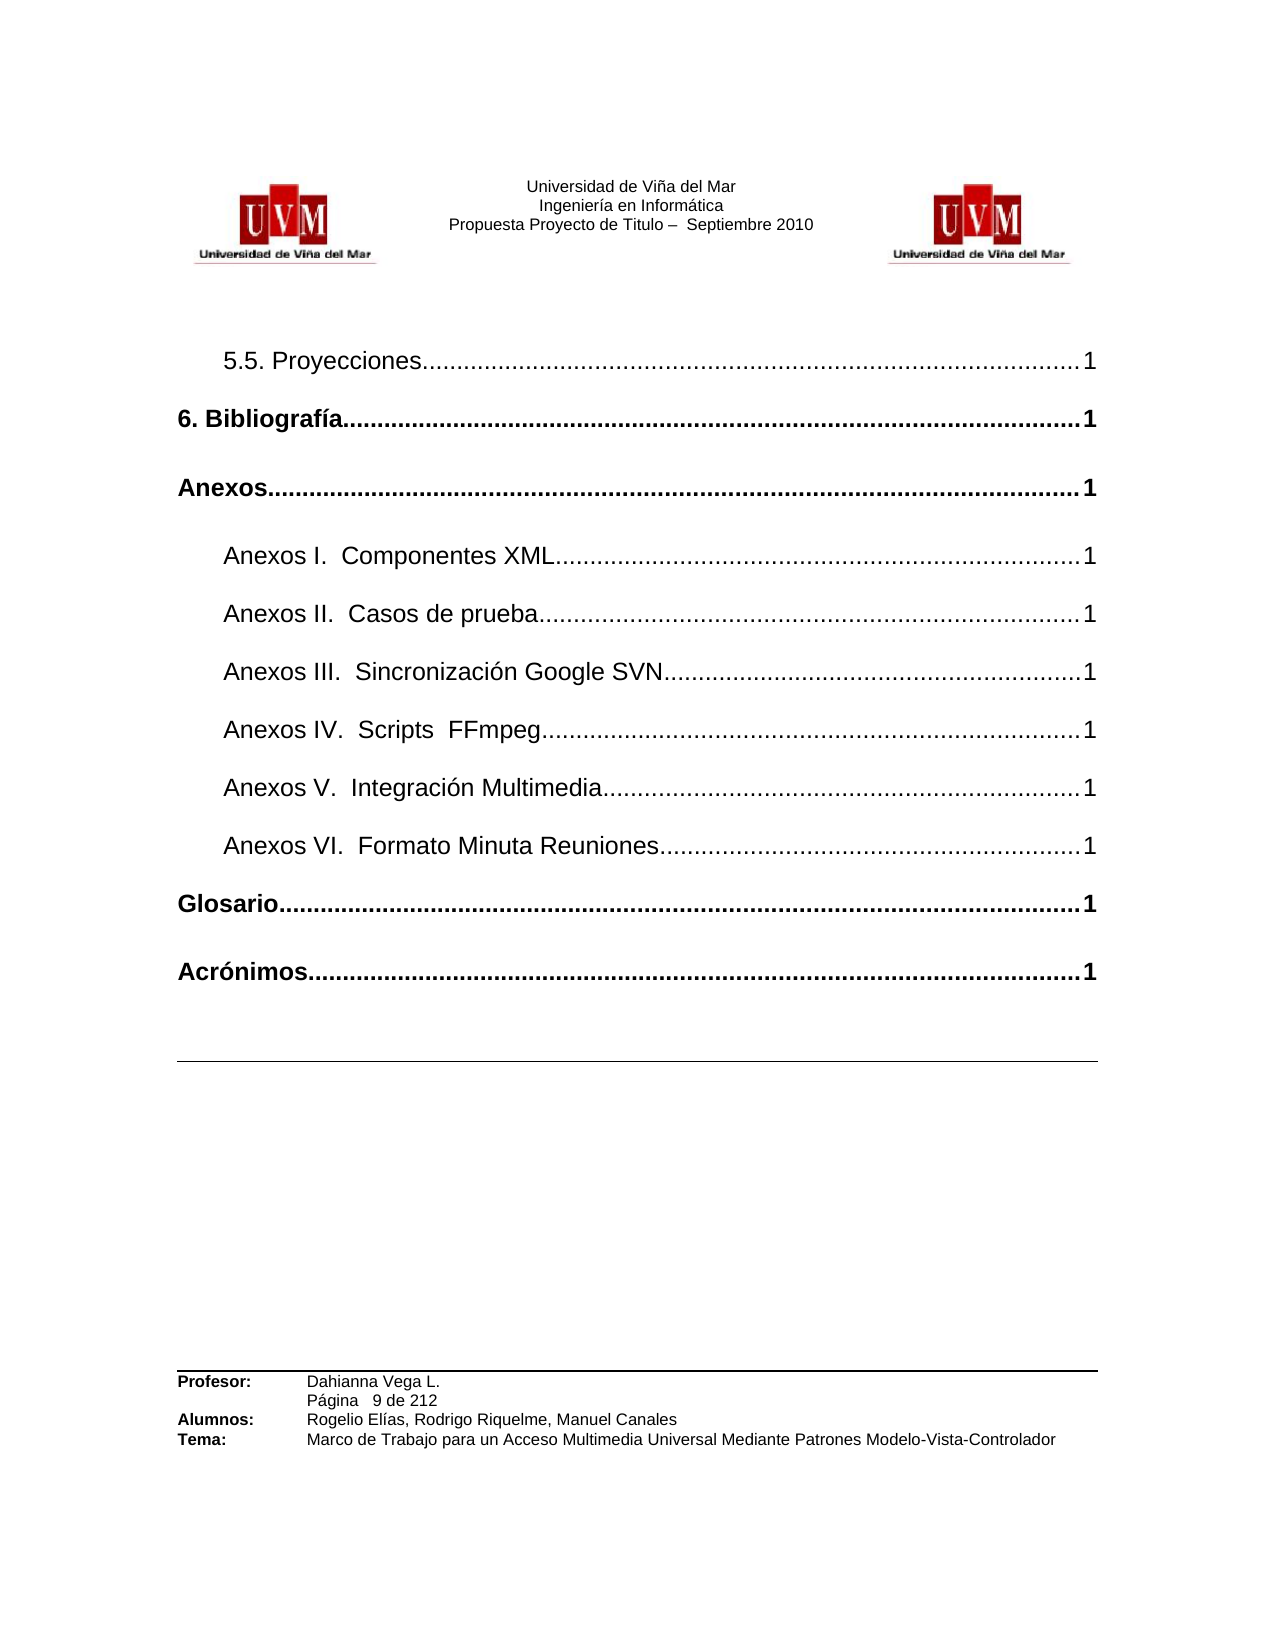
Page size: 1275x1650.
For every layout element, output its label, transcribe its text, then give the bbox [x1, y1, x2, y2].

text Anexos III. Sincronización Google SVN 1 [223, 657, 1098, 685]
text Acrónimos 1 [177, 957, 1098, 986]
picture [177, 176, 390, 267]
text Anexos IV. Scripts FFmpeg 1 [223, 715, 1098, 743]
text Anexos II. Casos de prueba 1 [223, 599, 1098, 627]
text 6. Bibliografía 1 [177, 404, 1098, 433]
text Anexos VI. Formato Minuta Reuniones 1 [223, 831, 1098, 859]
text Anexos 1 [177, 472, 1098, 501]
picture [871, 176, 1084, 267]
text Anexos I. Componentes XML 1 [223, 541, 1098, 569]
text Glosario 1 [177, 889, 1098, 917]
text Anexos V. Integración Multimedia 1 [223, 773, 1098, 801]
text 5.5. Proyecciones 1 [223, 346, 1098, 375]
